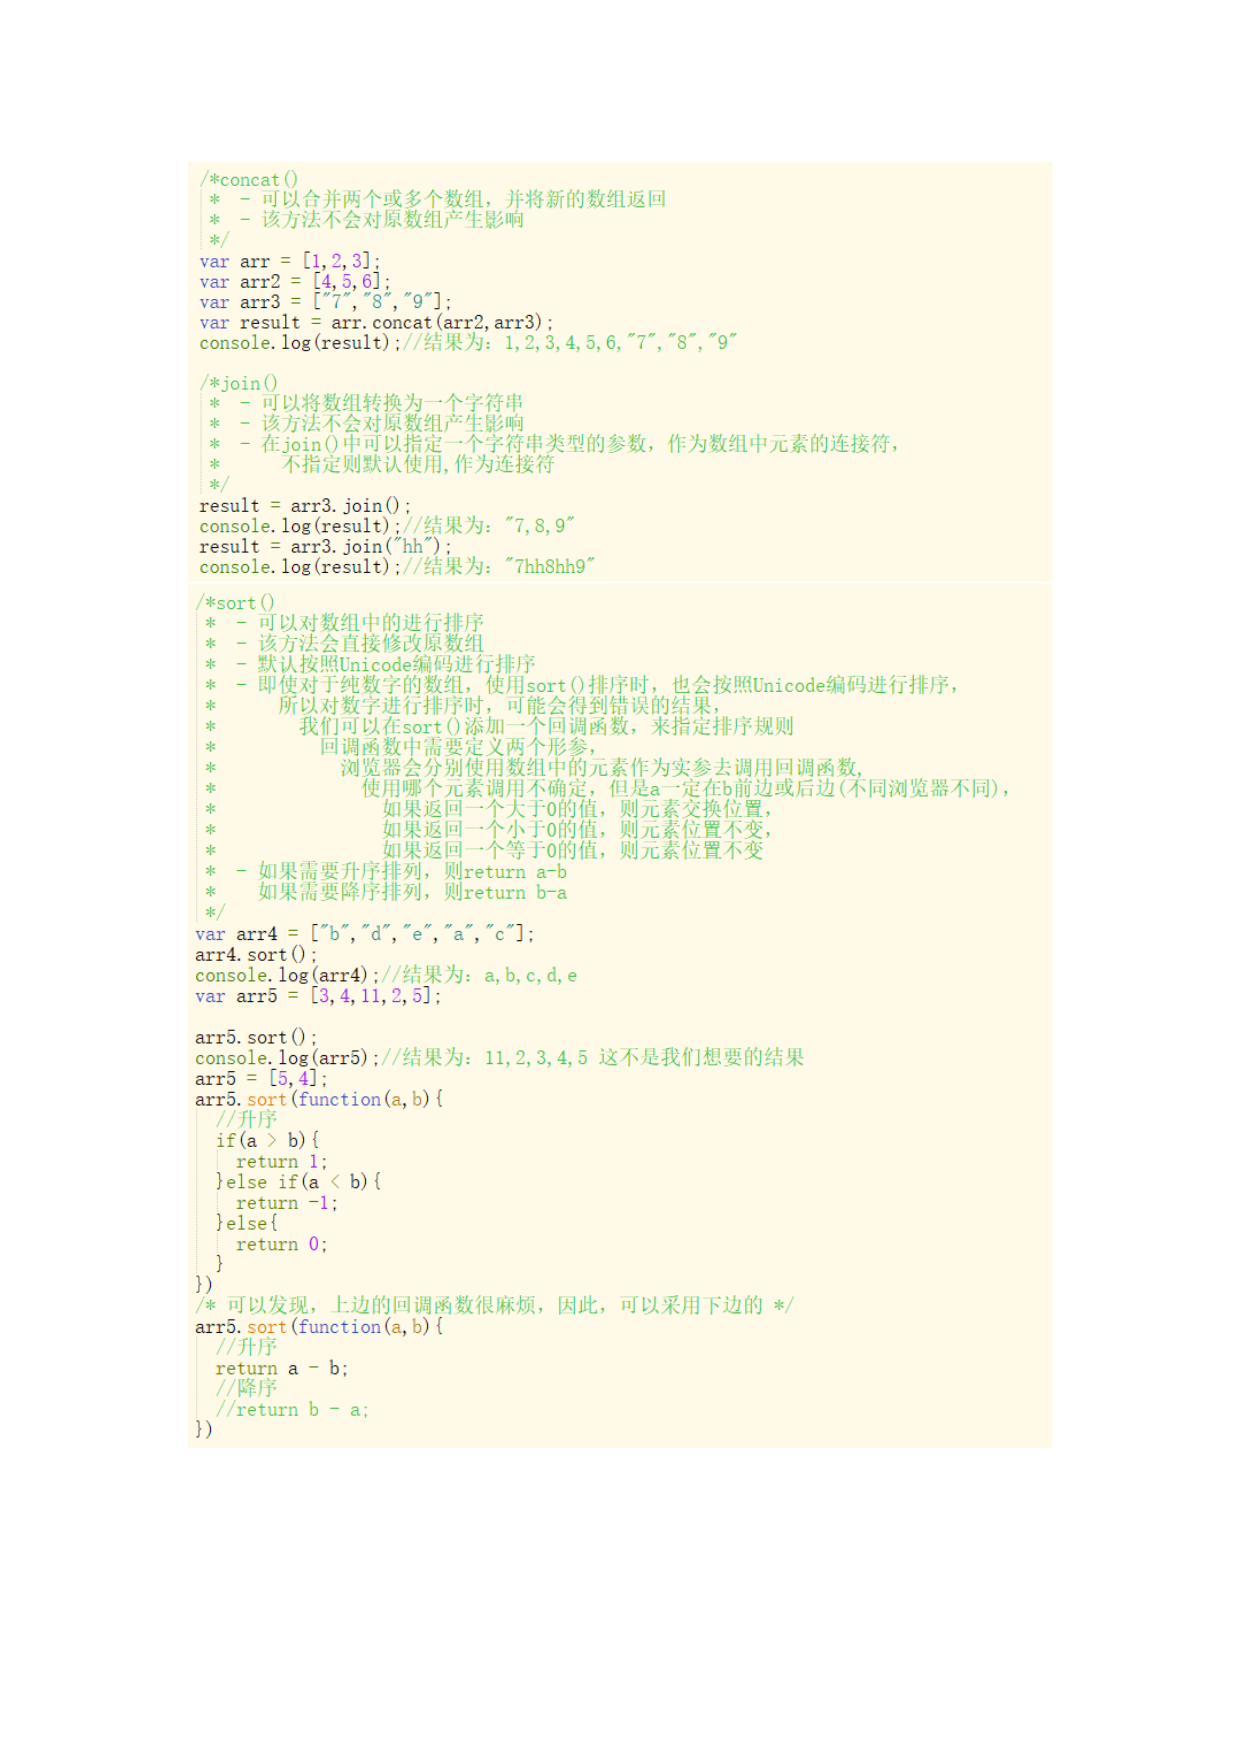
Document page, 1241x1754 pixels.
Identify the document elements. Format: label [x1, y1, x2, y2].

picture [187, 162, 1053, 581]
picture [187, 584, 1053, 1448]
